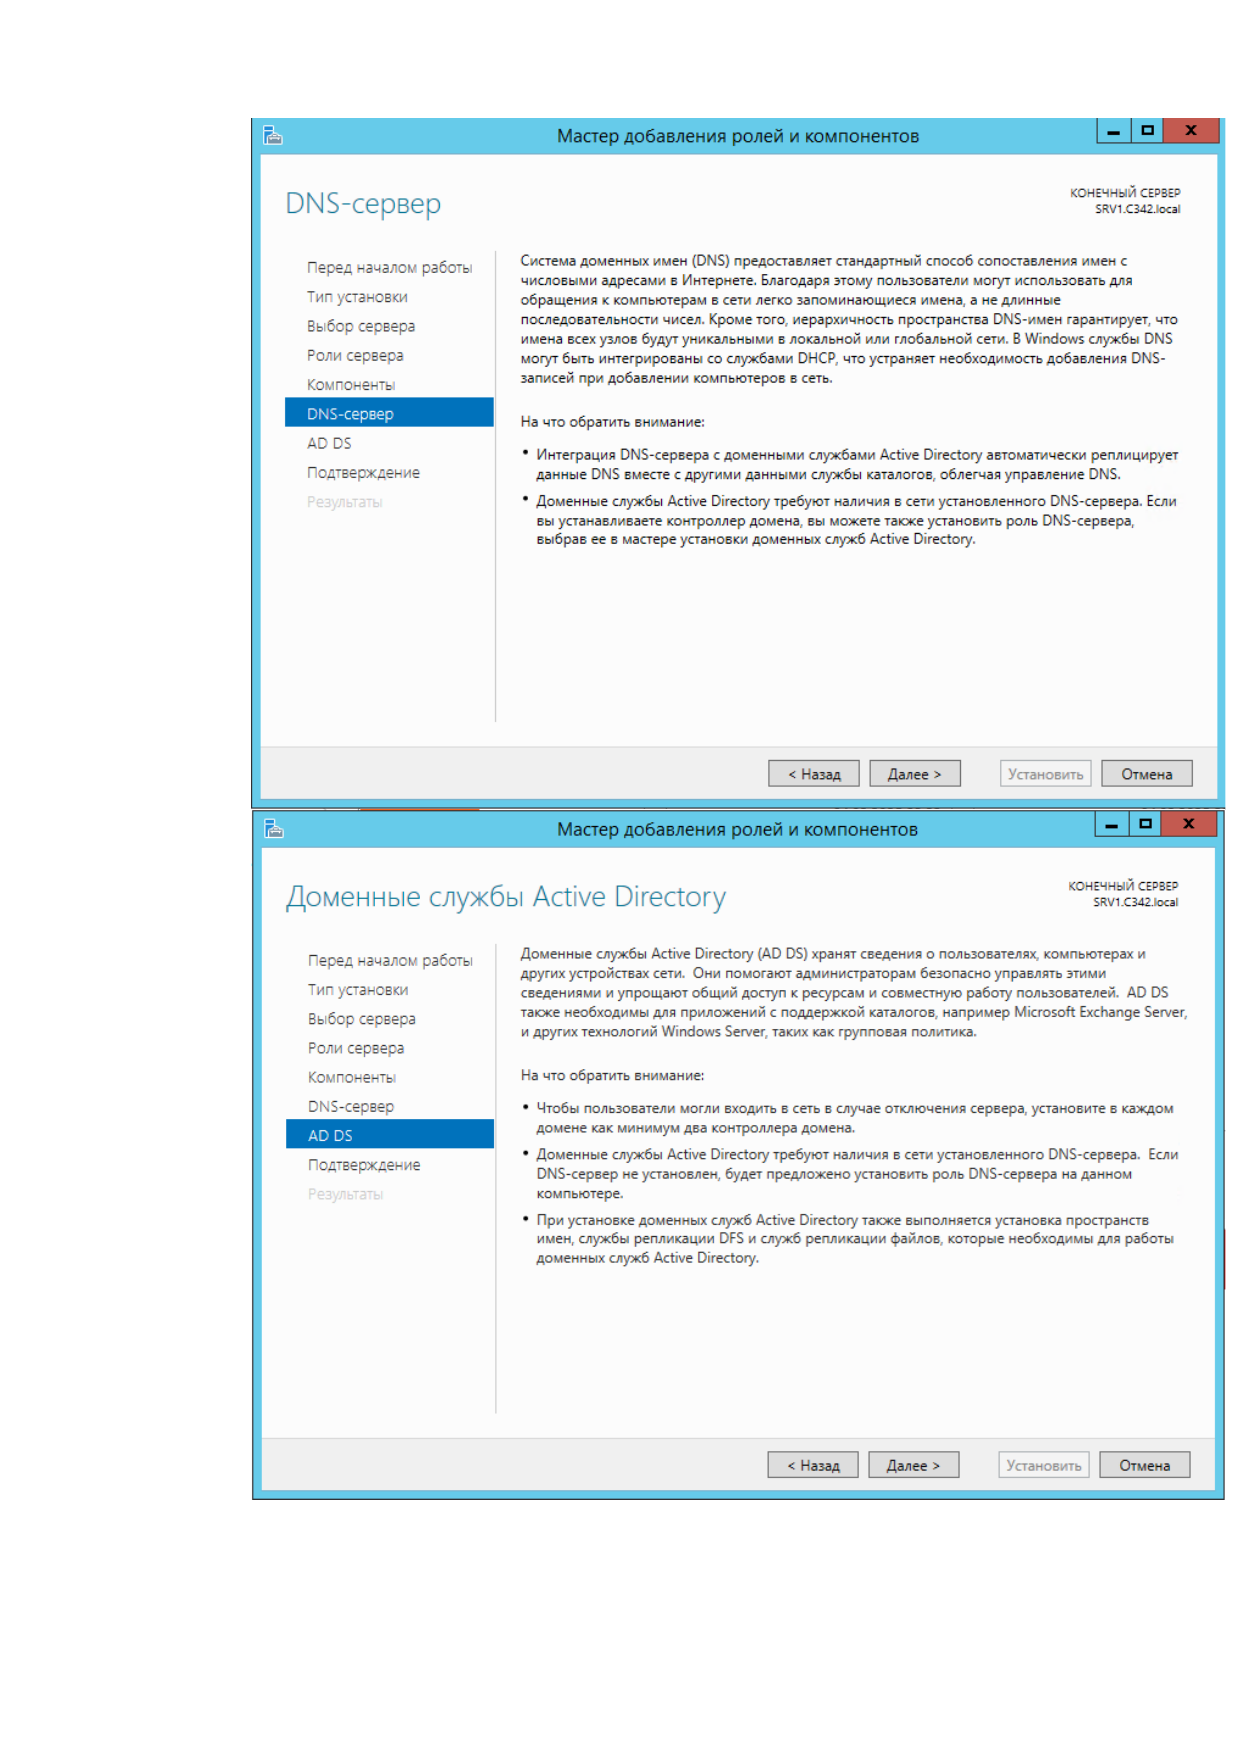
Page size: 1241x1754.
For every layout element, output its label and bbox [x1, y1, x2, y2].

picture [251, 118, 1226, 1500]
